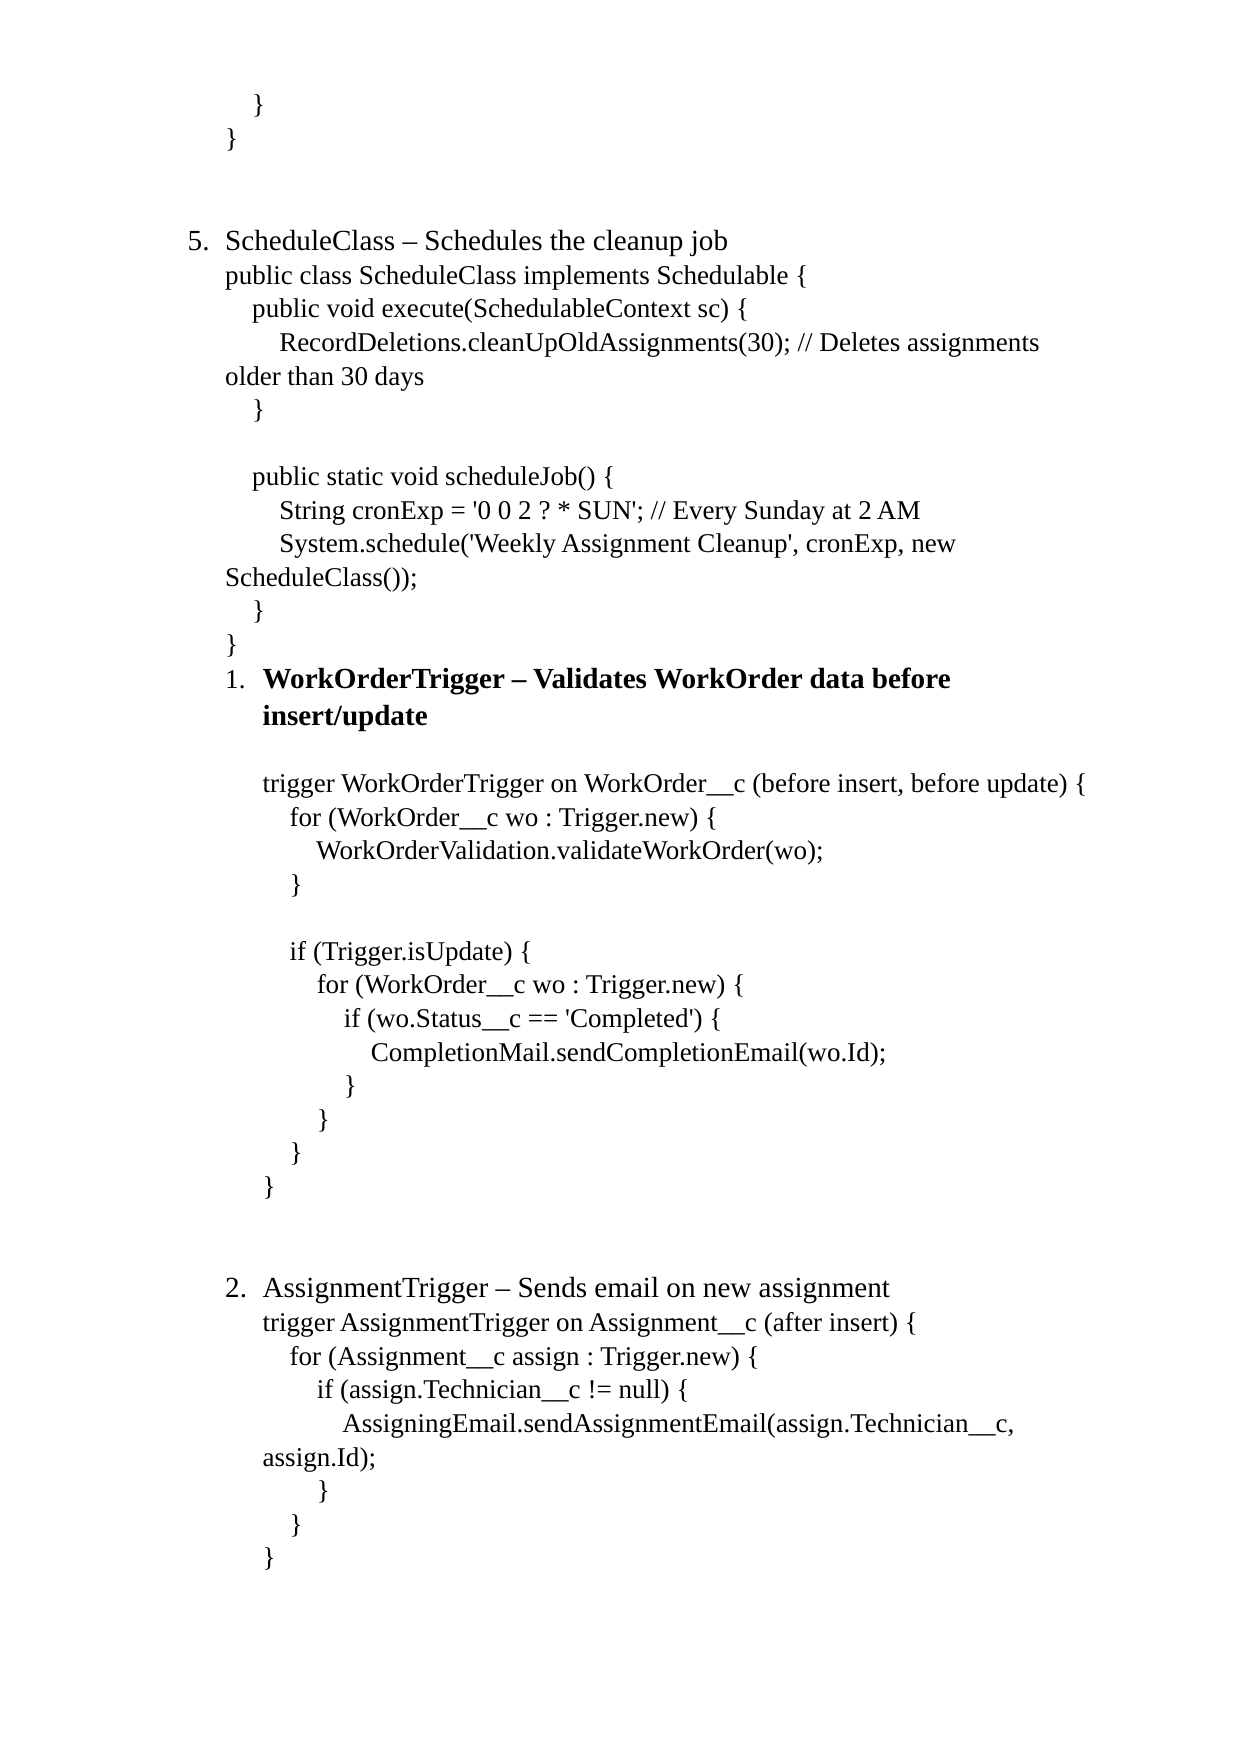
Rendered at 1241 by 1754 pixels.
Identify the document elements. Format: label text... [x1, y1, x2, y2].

list for (WorkOrder__c wo : Trigger.new) { [262, 968, 1090, 1000]
list } [225, 393, 1090, 424]
list public static void scheduleJob() { [225, 460, 1090, 491]
list } [262, 1170, 1090, 1201]
list RecordDeletions.cleanUpOldAssignments(30); // Deletes assignments older than 30 days [225, 326, 1090, 391]
list System.schedule('Weekly Assignment Cleanup', cronExp, new ScheduleClass()); [225, 527, 1090, 592]
list AssignmentTrigger – Sends email on new assignment [225, 1270, 1090, 1304]
list if (wo.Status__c == 'Completed') { [262, 1002, 1090, 1033]
list for (WorkOrder__c wo : Trigger.new) { [262, 801, 1090, 832]
list } [262, 1508, 1090, 1539]
list } [262, 1541, 1090, 1572]
list trigger WorkOrderTrigger on WorkOrder__c (before insert, before update) { [262, 767, 1090, 798]
list AssigningEmail.sendAssignmentEmail(assign.Technician__c, assign.Id); [262, 1407, 1090, 1472]
list if (assign.Technician__c != null) { [262, 1374, 1090, 1405]
list WorkOrderValidation.validateWorkOrder(wo); [262, 834, 1090, 866]
list if (Trigger.isUpdate) { [262, 935, 1090, 966]
list public void execute(SchedulableContext sc) { [225, 292, 1090, 324]
list } [225, 628, 1090, 659]
list String cronExp = '0 0 2 ? * SUN'; // Every Sunday at 2 AM [225, 494, 1090, 525]
list } [262, 868, 1090, 899]
list } [225, 594, 1090, 626]
list for (Assignment__c assign : Trigger.new) { [262, 1340, 1090, 1371]
list } [262, 1103, 1090, 1134]
list public class ScheduleClass implements Schedulable { [225, 259, 1090, 290]
list } [225, 89, 1090, 120]
list } [262, 1069, 1090, 1100]
list trigger AssignmentTrigger on Assignment__c (after insert) { [262, 1307, 1090, 1338]
list ScheduleClass – Schedules the cleanup job [187, 223, 1090, 256]
list CompletionMail.sendCompletionEmail(wo.Id); [262, 1036, 1090, 1067]
list } [262, 1136, 1090, 1167]
list } [262, 1474, 1090, 1505]
list WorkOrderTrigger – Validates WorkOrder data before insert/update [225, 661, 1090, 731]
list } [225, 122, 1090, 153]
